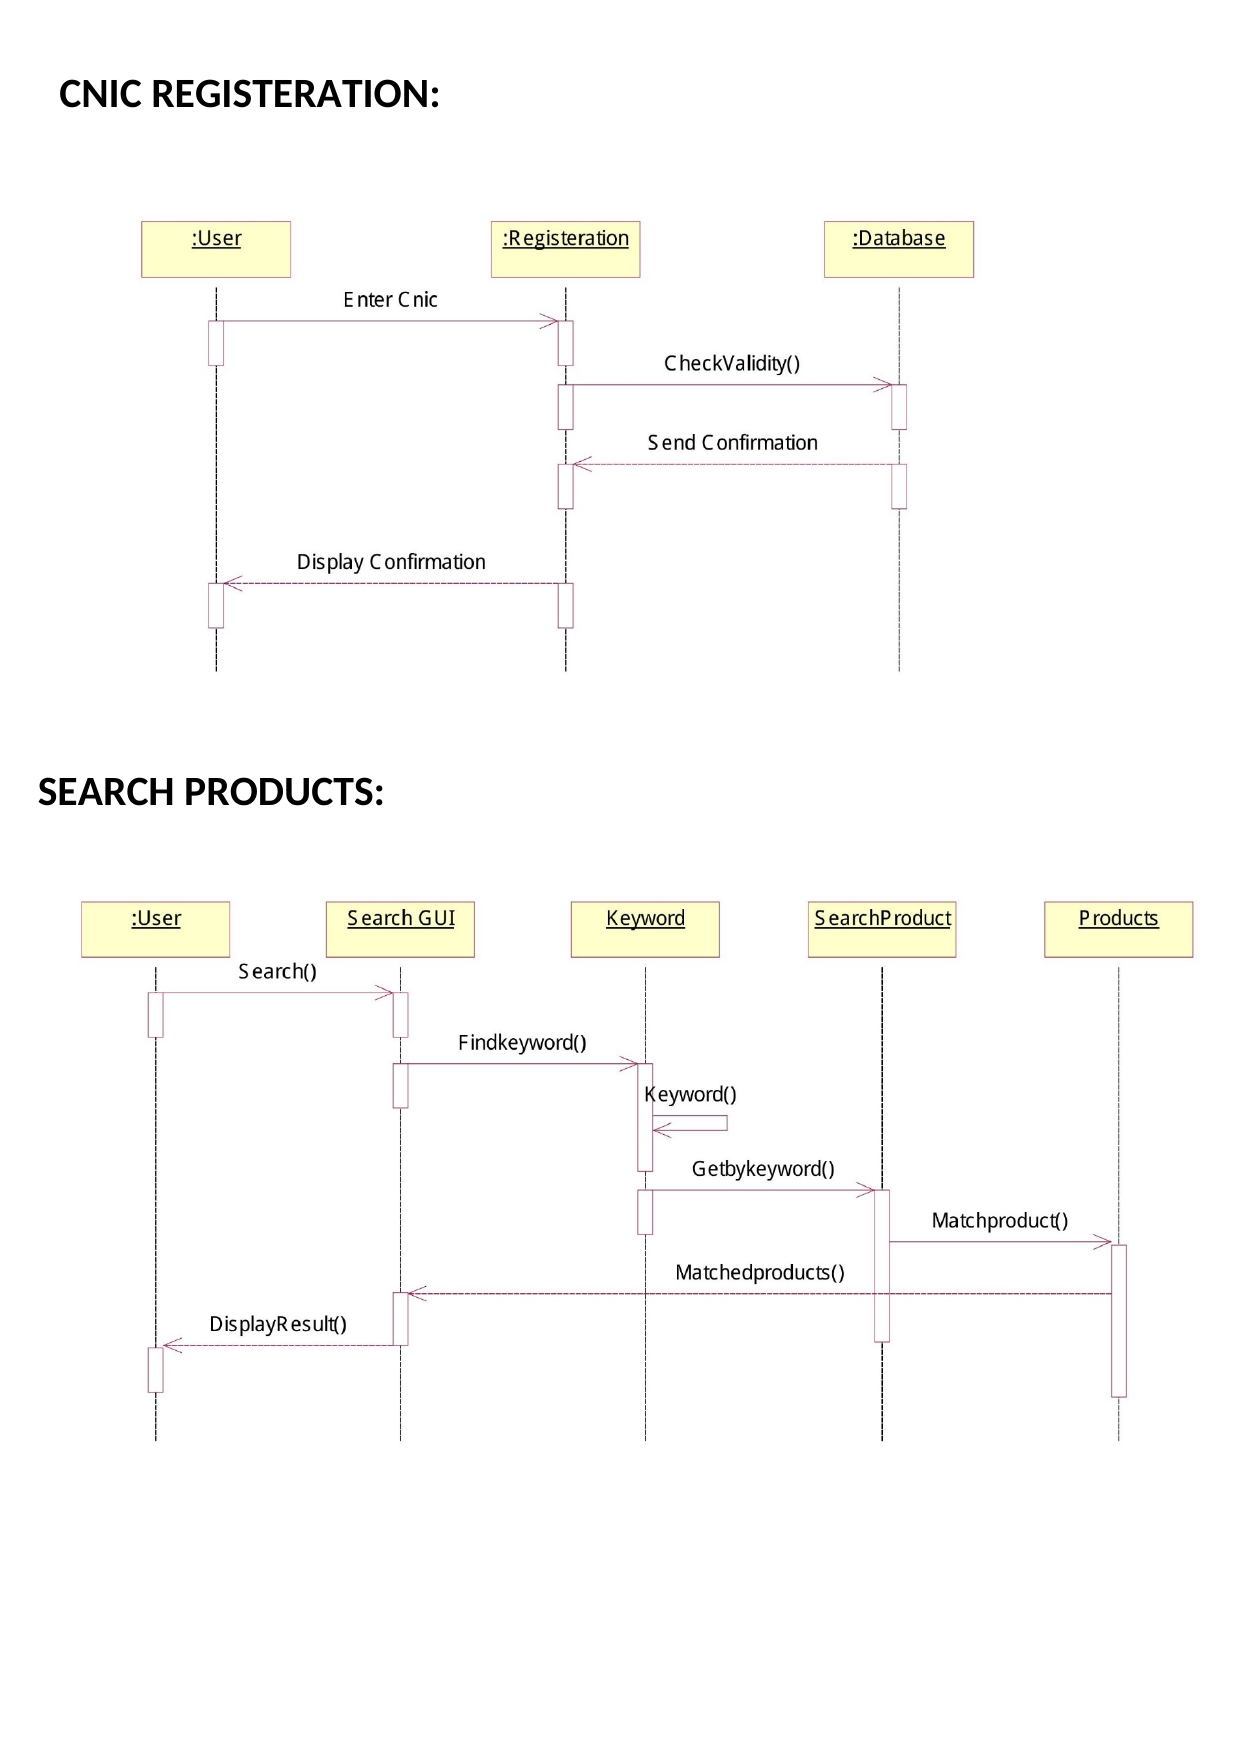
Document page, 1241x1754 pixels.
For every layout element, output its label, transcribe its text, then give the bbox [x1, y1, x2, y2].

picture [59, 134, 1241, 750]
picture [0, 836, 1241, 1581]
text CNIC REGISTERATION: [59, 67, 1181, 118]
text SEARCH PRODUCTS: [0, 764, 1240, 815]
